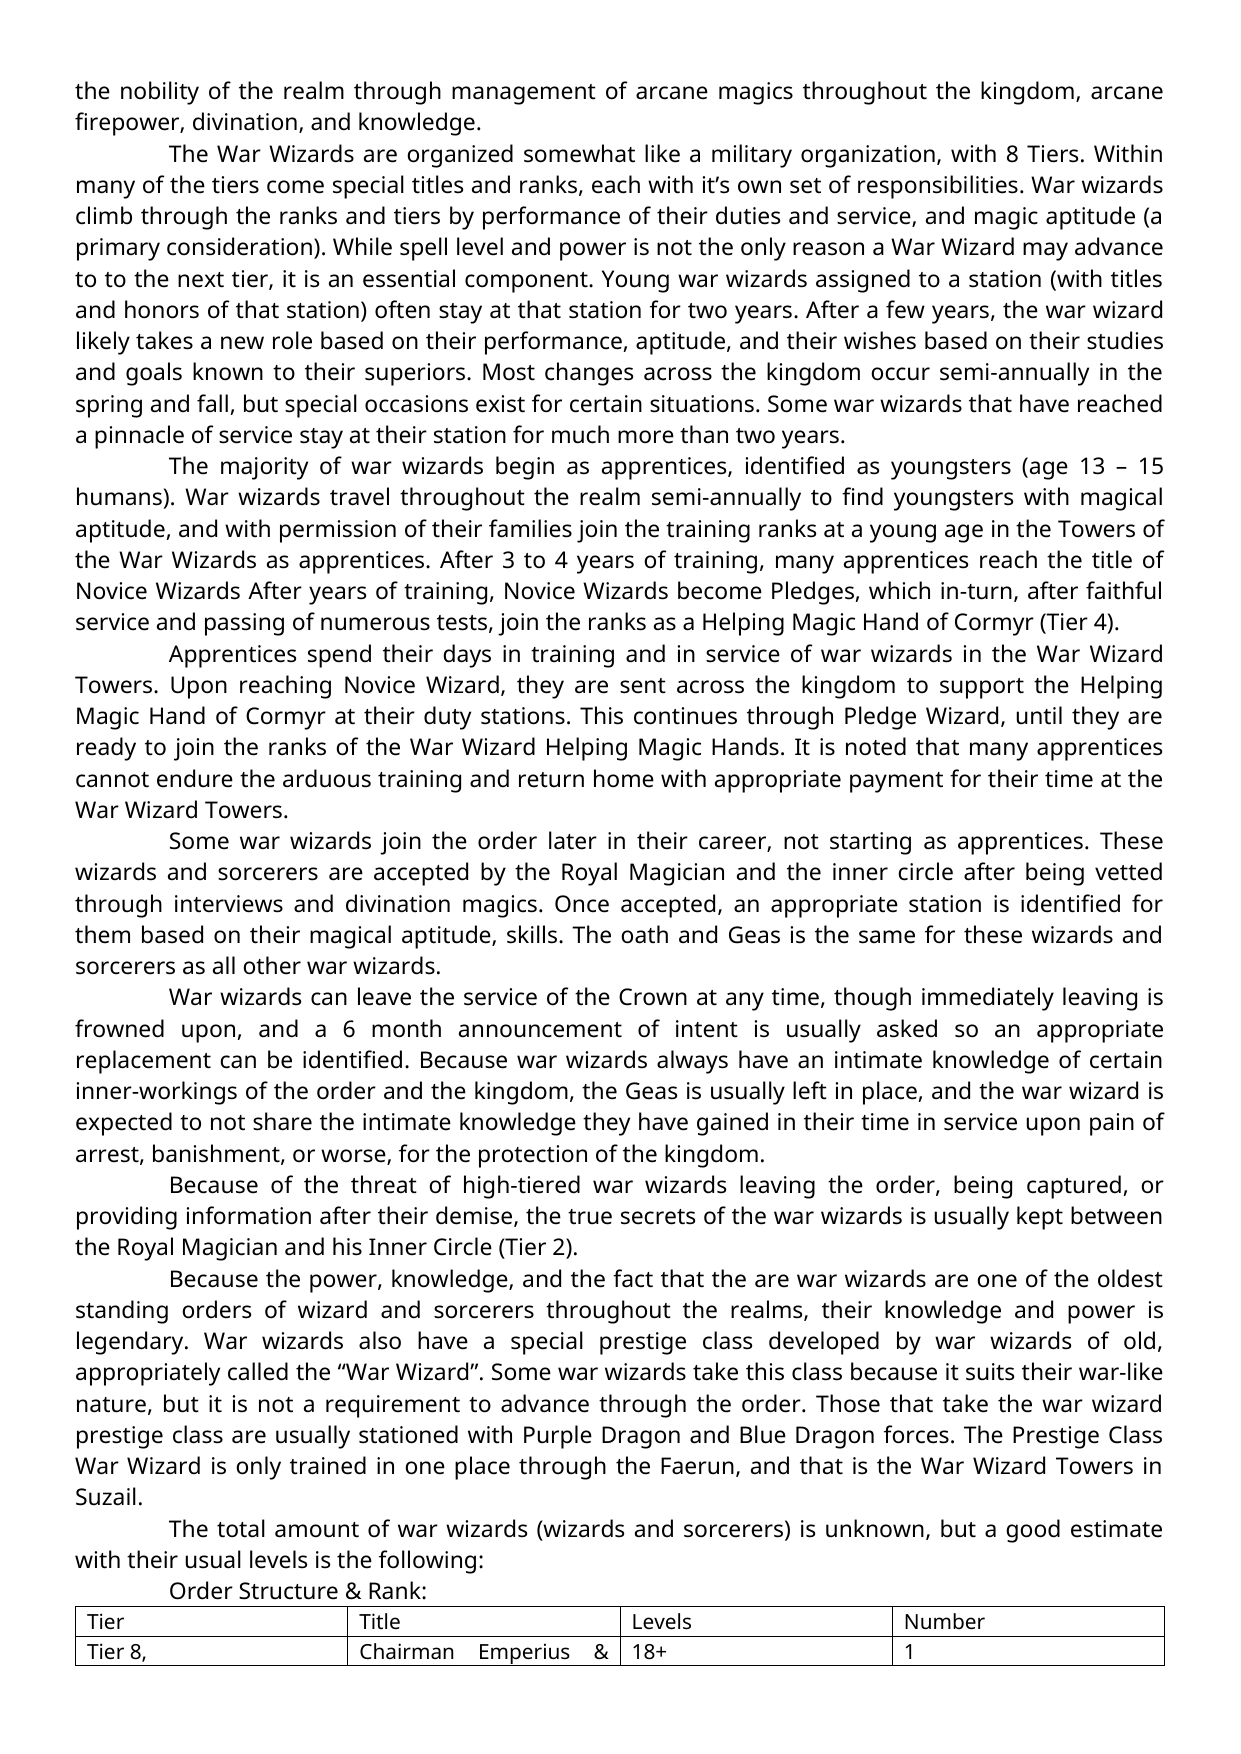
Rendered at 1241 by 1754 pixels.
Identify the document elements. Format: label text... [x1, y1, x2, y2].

table_cell Tier 8, [76, 1637, 347, 1665]
text Apprentices spend their days in training and in service of war wizards in the War Wizard Towers. Upon reaching Novice Wizard, they are sent across the kingdom to support the Helping Magic Hand of Cormyr at their duty stations. This continues through Pledge Wizard, until they are ready to join the ranks of the War Wizard Helping Magic Hands. It is noted that many apprentices cannot endure the arduous training and return home with appropriate payment for their time at the War Wizard Towers. [75, 637, 1165, 825]
table_cell 18+ [621, 1637, 892, 1665]
table_header Levels [621, 1607, 892, 1636]
text The majority of war wizards begin as apprentices, identified as youngsters (age 13 – 15 humans). War wizards travel throughout the realm semi-annually to find youngsters with magical aptitude, and with permission of their families join the training ranks at a young age in the Towers of the War Wizards as apprentices. After 3 to 4 years of training, many apprentices reach the title of Novice Wizards After years of training, Novice Wizards become Pledges, which in-turn, after faithful service and passing of numerous tests, join the ranks as a Helping Magic Hand of Cormyr (Tier 4). [75, 450, 1165, 637]
text The War Wizards are organized somewhat like a military organization, with 8 Tiers. Within many of the tiers come special titles and ranks, each with it’s own set of responsibilities. War wizards climb through the ranks and tiers by performance of their duties and service, and magic aptitude (a primary consideration). While spell level and power is not the only reason a War Wizard may advance to to the next tier, it is an essential component. Young war wizards assigned to a station (with titles and honors of that station) often stay at that station for two years. After a few years, the war wizard likely takes a new role based on their performance, aptitude, and their wishes based on their studies and goals known to their superiors. Most changes across the kingdom occur semi-annually in the spring and fall, but special occasions exist for certain situations. Some war wizards that have reached a pinnacle of service stay at their station for much more than two years. [75, 137, 1165, 450]
table_header Tier [76, 1607, 347, 1636]
text Because the power, knowledge, and the fact that the are war wizards are one of the oldest standing orders of wizard and sorcerers throughout the realms, their knowledge and power is legendary. War wizards also have a special prestige class developed by war wizards of old, appropriately called the “War Wizard”. Some war wizards take this class because it suits their war-like nature, but it is not a requirement to advance through the order. Those that take the war wizard prestige class are usually stationed with Purple Dragon and Blue Dragon forces. The Prestige Class War Wizard is only trained in one place through the Faerun, and that is the War Wizard Towers in Suzail. [75, 1262, 1165, 1512]
text The total amount of war wizards (wizards and sorcerers) is unknown, but a good estimate with their usual levels is the following: [75, 1512, 1165, 1575]
table_cell 1 [893, 1637, 1164, 1665]
table_header Title [348, 1607, 620, 1636]
table_header Number [893, 1607, 1164, 1636]
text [75, 75, 1165, 137]
text Order Structure & Rank: [75, 1575, 1165, 1606]
text Because of the threat of high-tiered war wizards leaving the order, being captured, or providing information after their demise, the true secrets of the war wizards is usually kept between the Royal Magician and his Inner Circle (Tier 2). [75, 1169, 1165, 1262]
text War wizards can leave the service of the Crown at any time, though immediately leaving is frowned upon, and a 6 month announcement of intent is usually asked so an appropriate replacement can be identified. Because war wizards always have an intimate knowledge of certain inner-workings of the order and the kingdom, the Geas is usually left in place, and the war wizard is expected to not share the intimate knowledge they have gained in their time in service upon pain of arrest, banishment, or worse, for the protection of the kingdom. [75, 981, 1165, 1169]
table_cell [348, 1637, 620, 1665]
text Some war wizards join the order later in their career, not starting as apprentices. These wizards and sorcerers are accepted by the Royal Magician and the inner circle after being vetted through interviews and divination magics. Once accepted, an appropriate station is identified for them based on their magical aptitude, skills. The oath and Geas is the same for these wizards and sorcerers as all other war wizards. [75, 825, 1165, 981]
